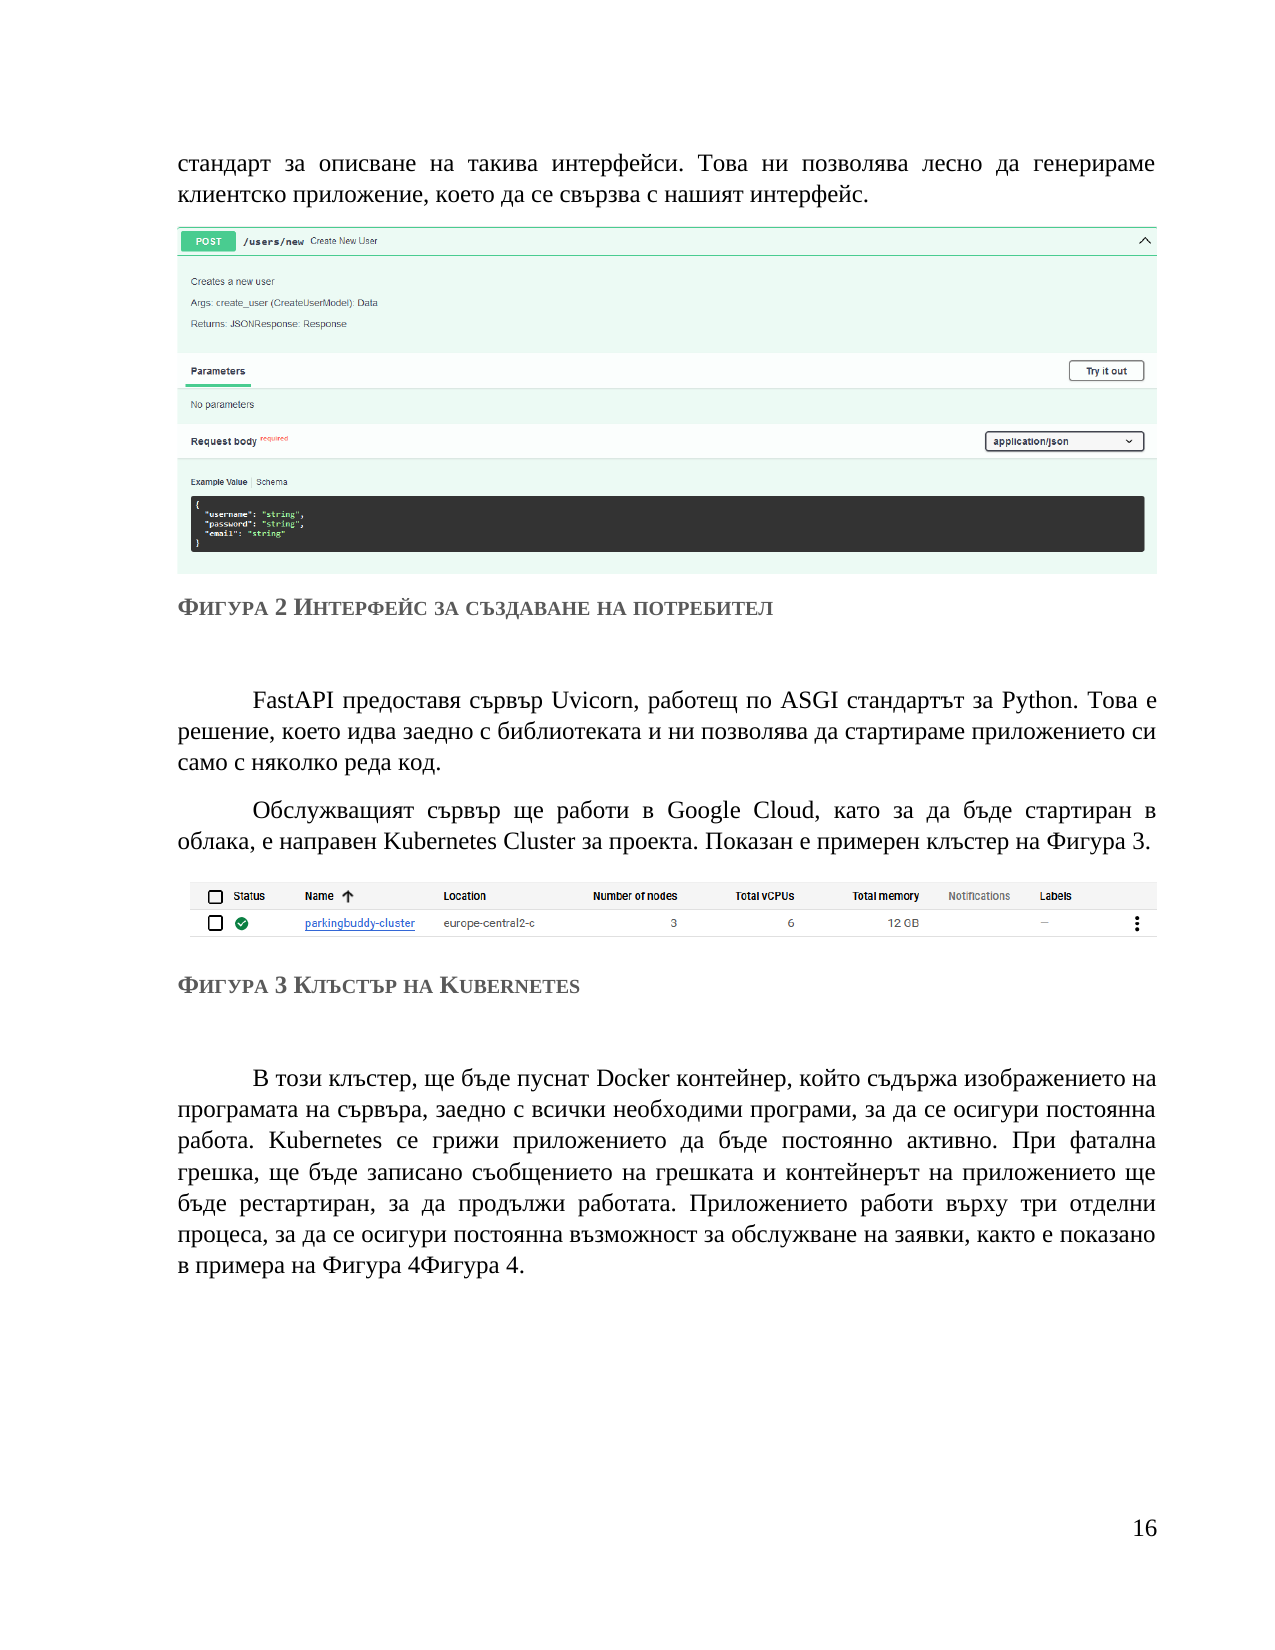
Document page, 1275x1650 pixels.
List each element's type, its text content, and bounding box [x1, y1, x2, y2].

text В този клъстер, ще бъде пуснат Docker контейнер, който съдържа изображението на програмата на сървъра, заедно с всички необходими програми, за да се осигури постоянна работа. Kubernetes се грижи приложението да бъде постоянно активно. При фатална грешка, ще бъде записано съобщението на грешката и контейнерът на приложението ще бъде рестартиран, за да продължи работата. Приложението работи върху три отделни процеса, за да се осигури постоянна възможност за обслужване на заявки, както е показано в примера на Фигура 4. [177, 1063, 1157, 1278]
picture [177, 873, 1157, 952]
text Обслужващият сървър ще работи в Google Cloud, като за да бъде стартиран в облака, е направен Kubernetes Cluster за проекта. Показан е примерен клъстер на Фигура 3. [177, 795, 1157, 855]
text Фигура 2 Интерфейс за създаване на потребител [177, 592, 1157, 621]
picture [177, 226, 1157, 574]
text Фигура 3 Клъстър на Kubernetes [177, 970, 1157, 999]
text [177, 148, 1157, 207]
text FastAPI предоставя сървър Uvicorn, работещ по ASGI стандартът за Python. Това е решение, което идва заедно с библиотеката и ни позволява да стартираме приложението си само с няколко реда код. [177, 685, 1157, 776]
